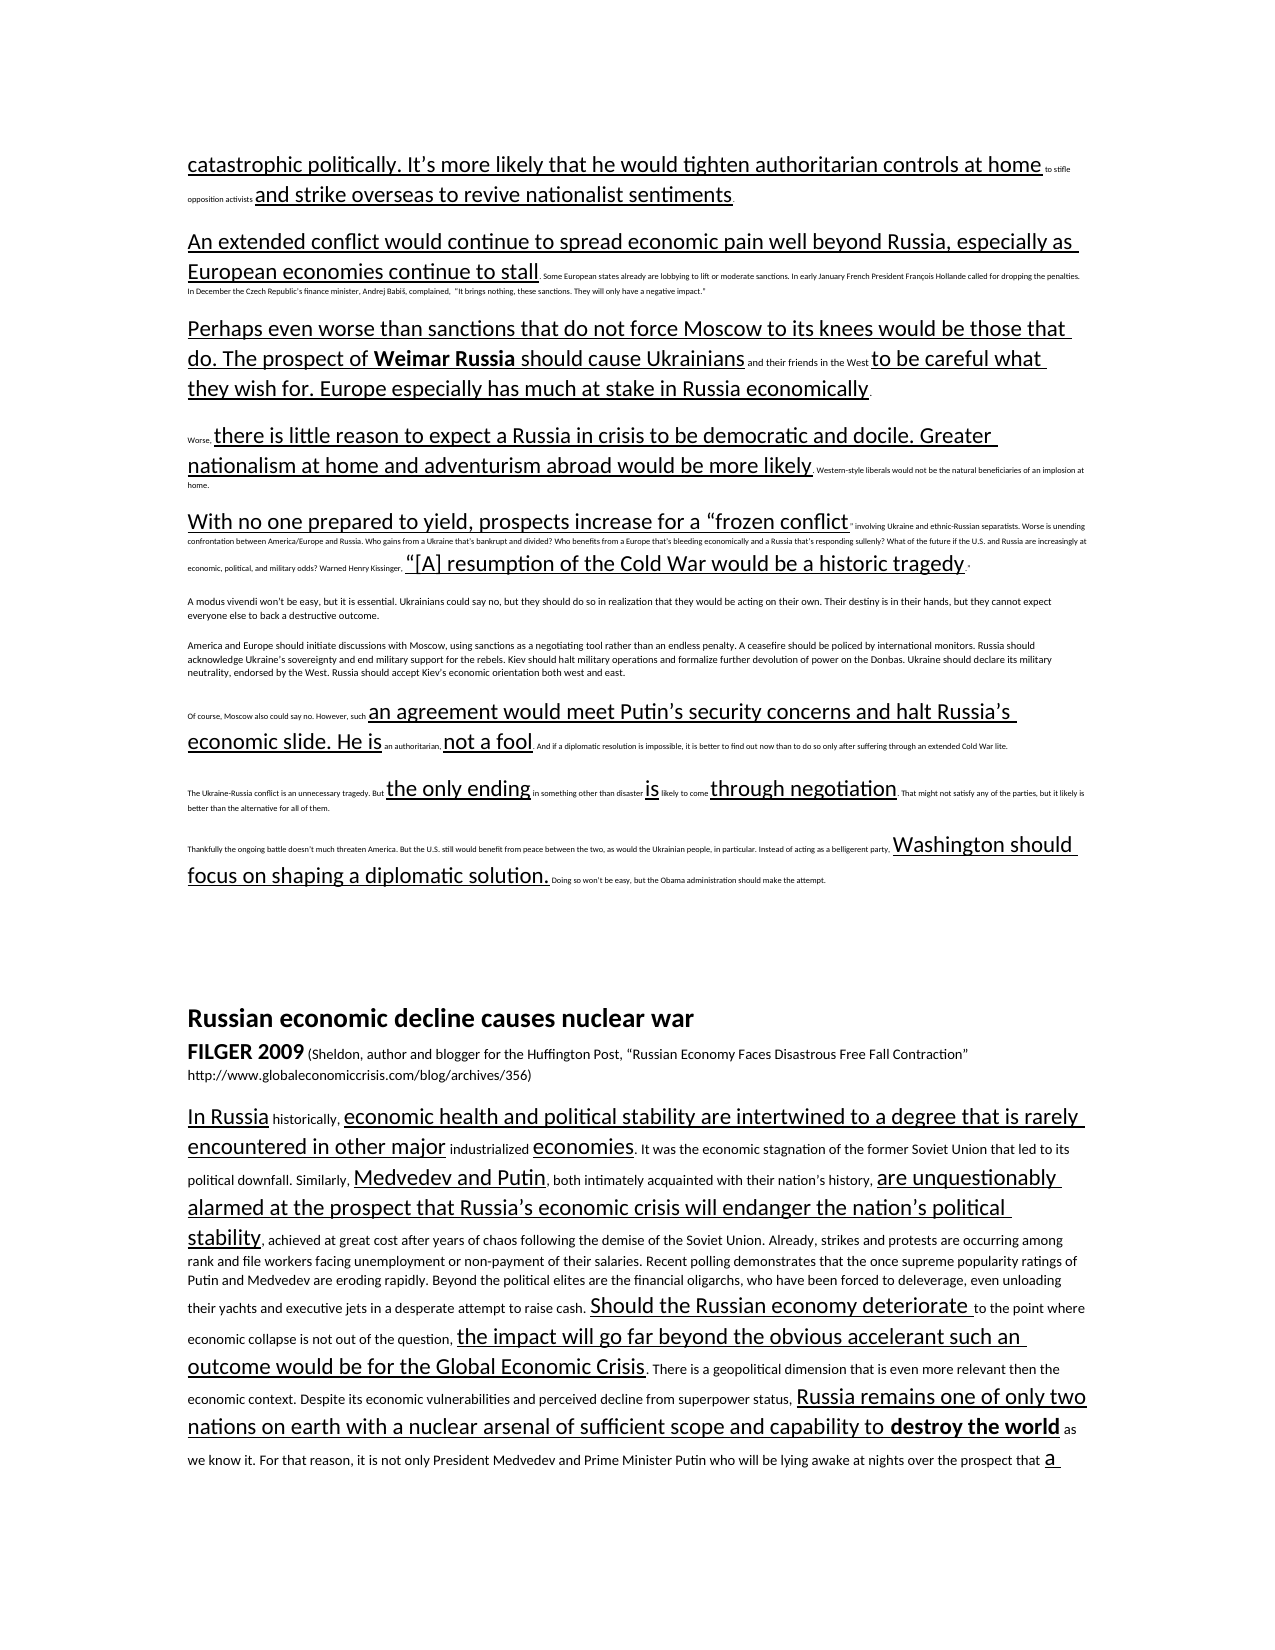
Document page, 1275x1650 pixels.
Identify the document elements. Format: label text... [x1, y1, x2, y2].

text Worse, there is little reason to expect a Russia in crisis to be democratic and docile. Greater nationalism at home and adventurism abroad would be more likely. Western-style liberals would not be the natural beneficiaries of an implosion at home. [187, 421, 1087, 490]
text A modus vivendi won’t be easy, but it is essential. Ukrainians could say no, but they should do so in realization that they would be acting on their own. Their destiny is in their hands, but they cannot expect everyone else to back a destructive outcome. [187, 596, 1087, 622]
text America and Europe should initiate discussions with Moscow, using sanctions as a negotiating tool rather than an endless penalty. A ceasefire should be policed by international monitors. Russia should acknowledge Ukraine’s sovereignty and end military support for the rebels. Kiev should halt military operations and formalize further devolution of power on the Donbas. Ukraine should declare its military neutrality, endorsed by the West. Russia should accept Kiev’s economic orientation both west and east. [187, 639, 1087, 679]
text Of course, Moscow also could say no. However, such an agreement would meet Putin’s security concerns and halt Russia’s economic slide. He is an authoritarian, not a fool. And if a diplomatic resolution is impossible, it is better to find out now than to do so only after suffering through an extended Cold War lite. [187, 697, 1087, 755]
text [187, 150, 1087, 208]
text Thankfully the ongoing battle doesn’t much threaten America. But the U.S. still would benefit from peace between the two, as would the Ukrainian people, in particular. Instead of acting as a belligerent party, Washington should focus on shaping a diplomatic solution. Doing so won’t be easy, but the Obama administration should make the attempt. [187, 831, 1087, 889]
text Perhaps even worse than sanctions that do not force Moscow to its knees would be those that do. The prospect of Weimar Russia should cause Ukrainians and their friends in the West to be careful what they wish for. Europe especially has much at stake in Russia economically. [187, 314, 1087, 402]
text The Ukraine-Russia conflict is an unnecessary tragedy. But the only ending in something other than disaster is likely to come through negotiation. That might not satisfy any of the parties, but it likely is better than the alternative for all of them. [187, 774, 1087, 813]
text An extended conflict would continue to spread economic pain well beyond Russia, especially as European economies continue to stall. Some European states already are lobbying to lift or moderate sanctions. In early January French President François Hollande called for dropping the penalties. In December the Czech Republic’s finance minister, Andrej Babiš, complained, “It brings nothing, these sanctions. They will only have a negative impact.” [187, 227, 1087, 296]
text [187, 1102, 1087, 1471]
text With no one prepared to yield, prospects increase for a “frozen conflict” involving Ukraine and ethnic-Russian separatists. Worse is unending confrontation between America/Europe and Russia. Who gains from a Ukraine that’s bankrupt and divided? Who benefits from a Europe that’s bleeding economically and a Russia that’s responding sullenly? What of the future if the U.S. and Russia are increasingly at economic, political, and military odds? Warned Henry Kissinger, “[A] resumption of the Cold War would be a historic tragedy.” [187, 507, 1087, 577]
text FILGER 2009 (Sheldon, author and blogger for the Huffington Post, “Russian Economy Faces Disastrous Free Fall Contraction” http://www.globaleconomiccrisis.com/blog/archives/356) [187, 1037, 1087, 1084]
subtitle Russian economic decline causes nuclear war [187, 1001, 1087, 1034]
